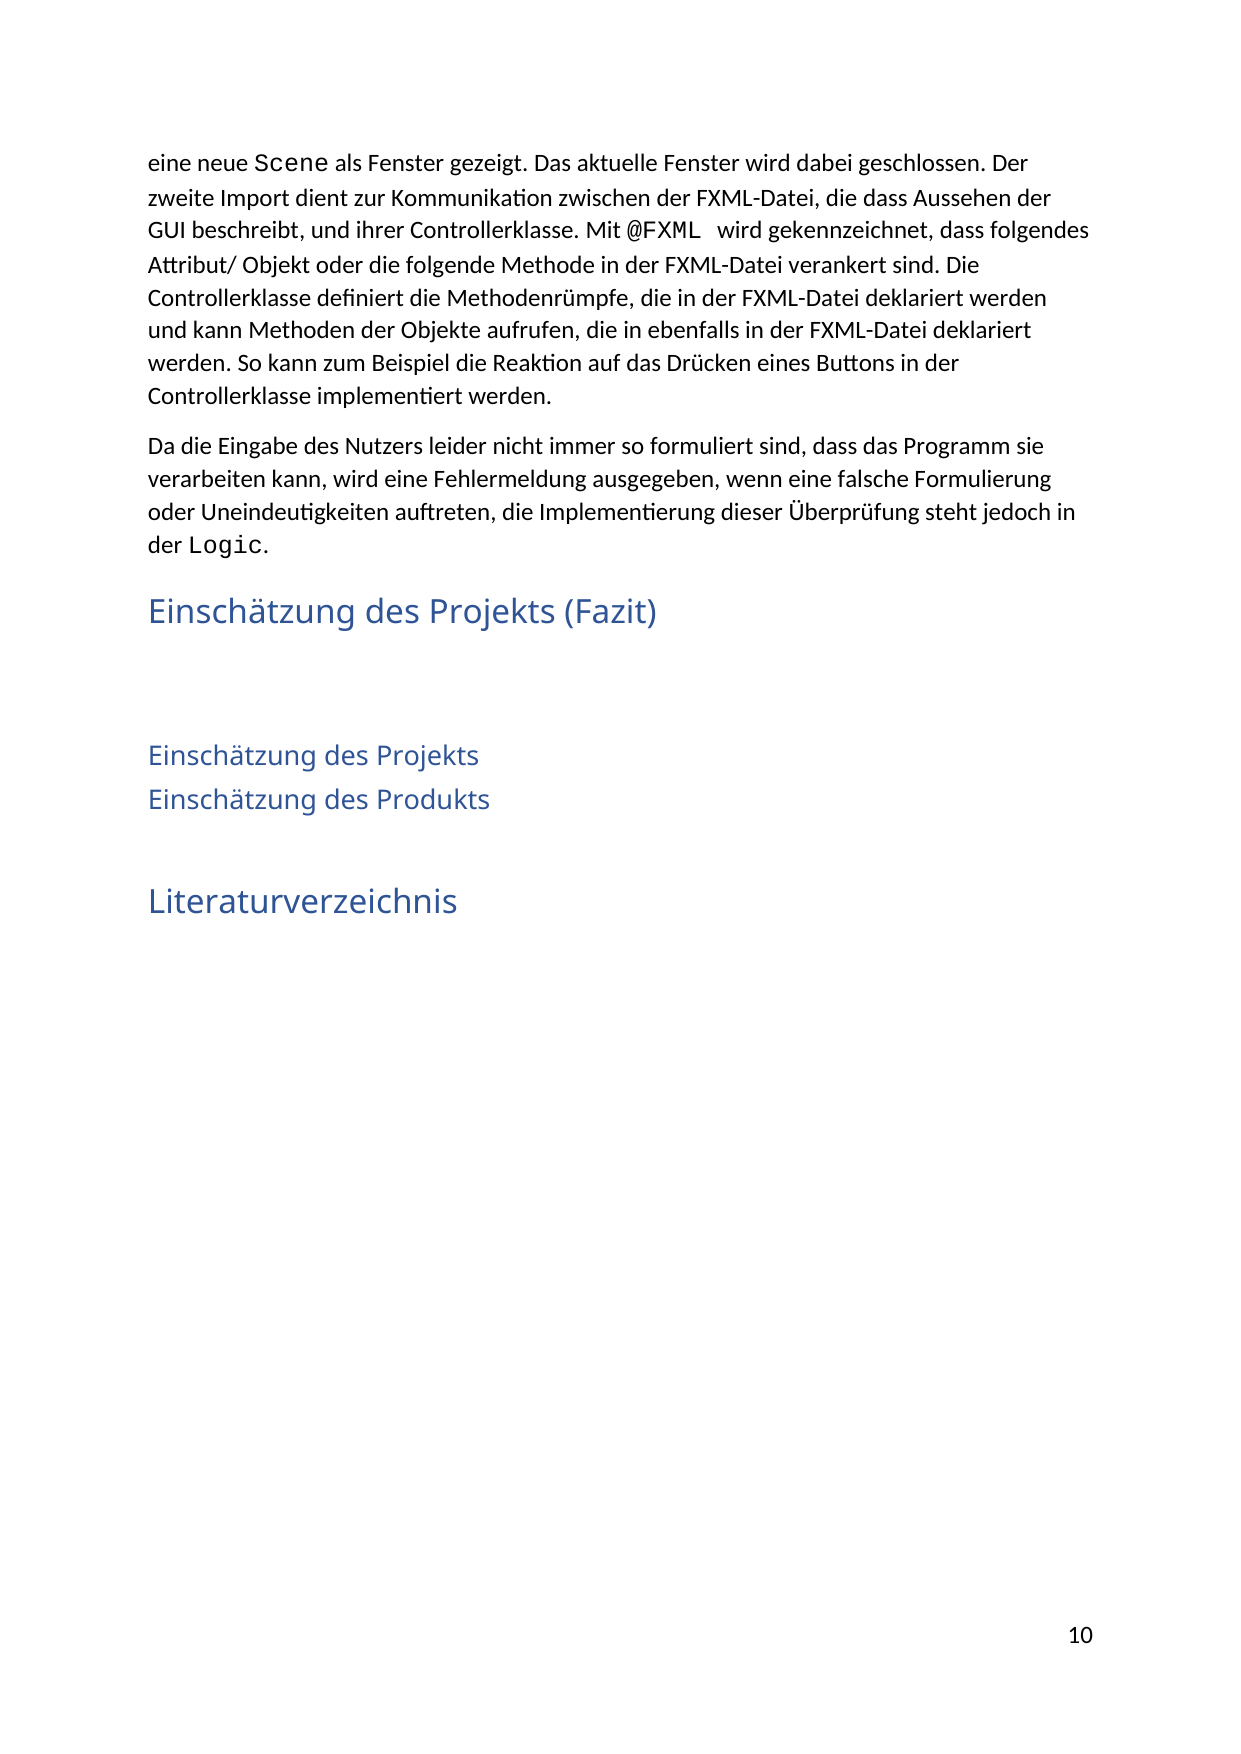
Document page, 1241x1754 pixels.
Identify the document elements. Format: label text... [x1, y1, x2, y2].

subtitle Einschätzung des Produkts [148, 780, 1093, 817]
subtitle Einschätzung des Projekts [148, 736, 1093, 773]
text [148, 148, 1093, 411]
subtitle Einschätzung des Projekts (Fazit) [148, 588, 1093, 633]
subtitle Literaturverzeichnis [148, 878, 1093, 923]
text Da die Eingabe des Nutzers leider nicht immer so formuliert sind, dass das Programm sie verarbeiten kann, wird eine Fehlermeldung ausgegeben, wenn eine falsche Formulierung oder Uneindeutigkeiten auftreten, die Implementierung dieser Überprüfung steht jedoch in der Logic. [148, 430, 1093, 561]
